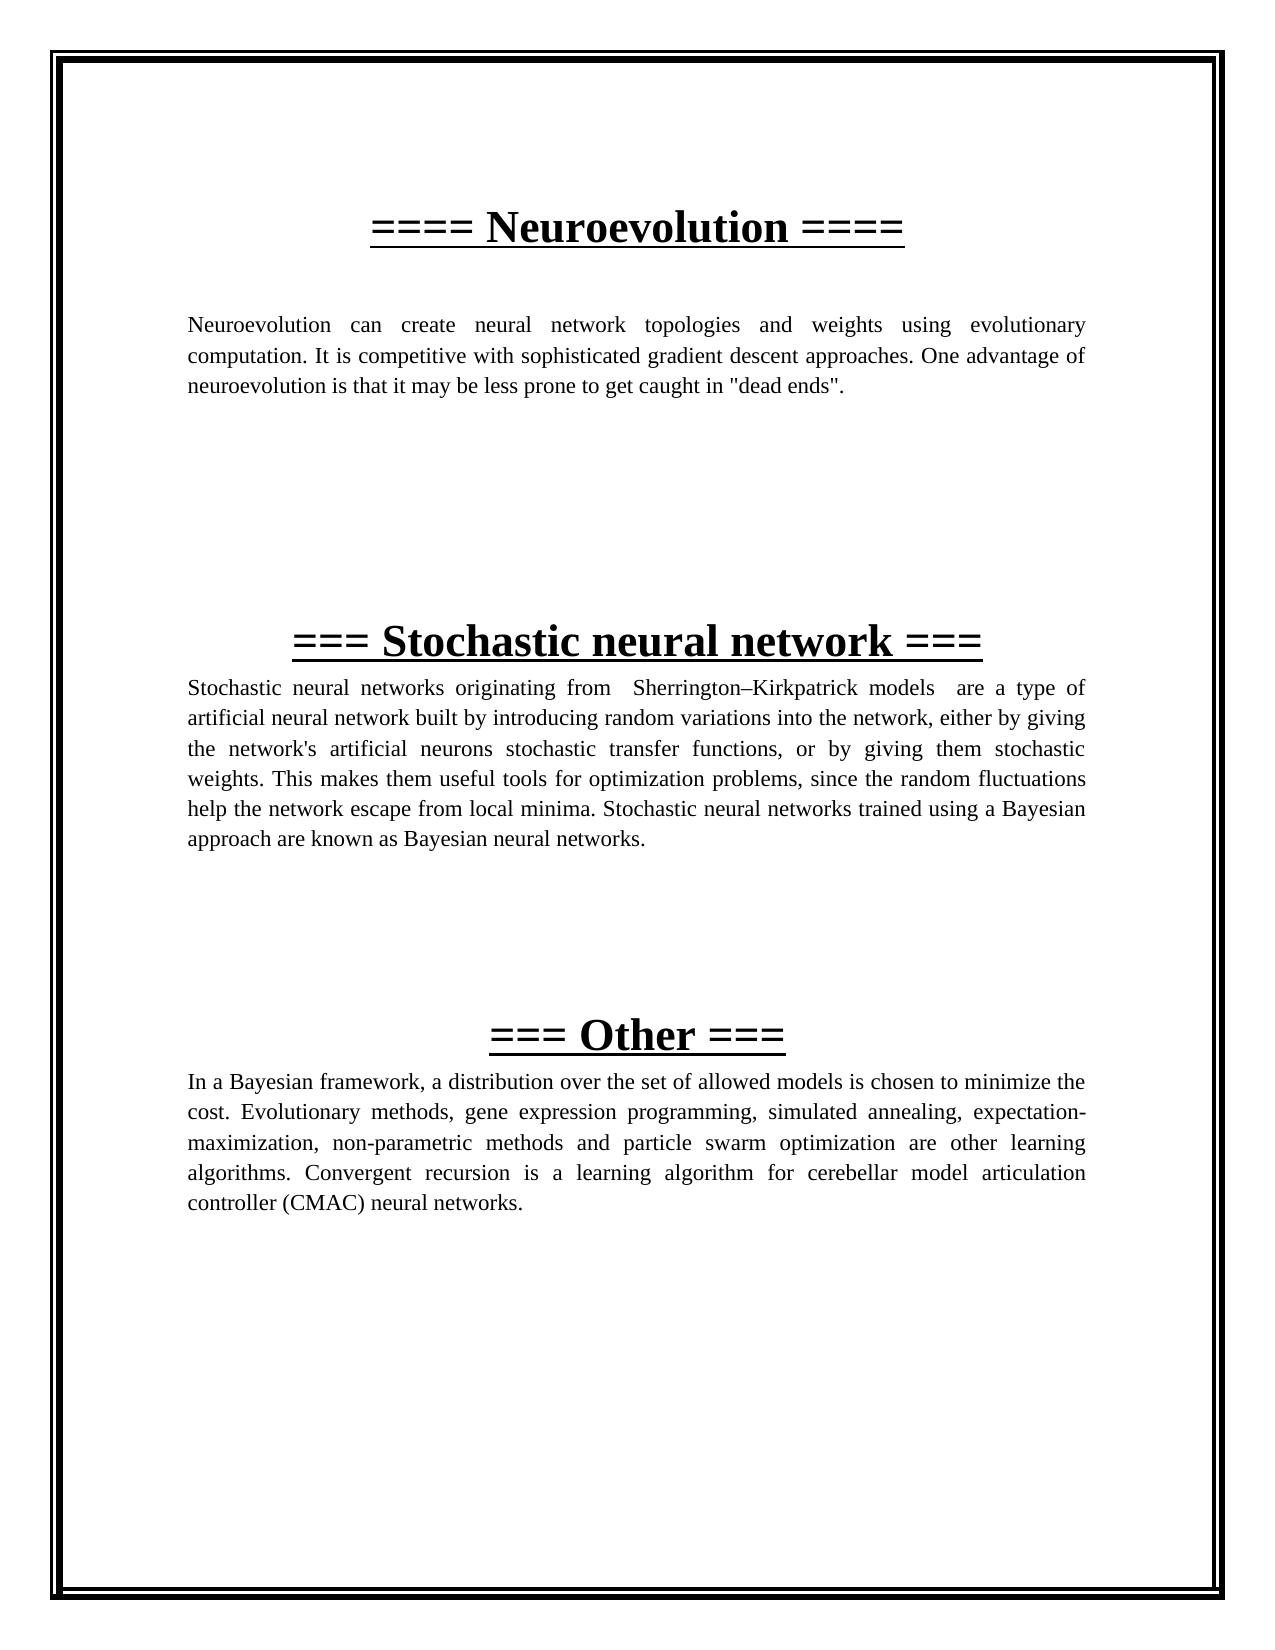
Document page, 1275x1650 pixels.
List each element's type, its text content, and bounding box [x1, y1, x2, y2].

subtitle === Stochastic neural network === [187, 614, 1087, 666]
text Stochastic neural networks originating from Sherrington–Kirkpatrick models are a type of artificial neural network built by introducing random variations into the network, either by giving the network's artificial neurons stochastic transfer functions, or by giving them stochastic weights. This makes them useful tools for optimization problems, since the random fluctuations help the network escape from local minima. Stochastic neural networks trained using a Bayesian approach are known as Bayesian neural networks. [187, 674, 1087, 852]
subtitle === Other === [187, 1008, 1087, 1060]
text Neuroevolution can create neural network topologies and weights using evolutionary computation. It is competitive with sophisticated gradient descent approaches. One advantage of neuroevolution is that it may be less prone to get caught in "dead ends". [187, 312, 1087, 398]
subtitle ==== Neuroevolution ==== [187, 200, 1087, 253]
text In a Bayesian framework, a distribution over the set of allowed models is chosen to minimize the cost. Evolutionary methods, gene expression programming, simulated annealing, expectation-maximization, non-parametric methods and particle swarm optimization are other learning algorithms. Convergent recursion is a learning algorithm for cerebellar model articulation controller (CMAC) neural networks. [187, 1068, 1087, 1215]
